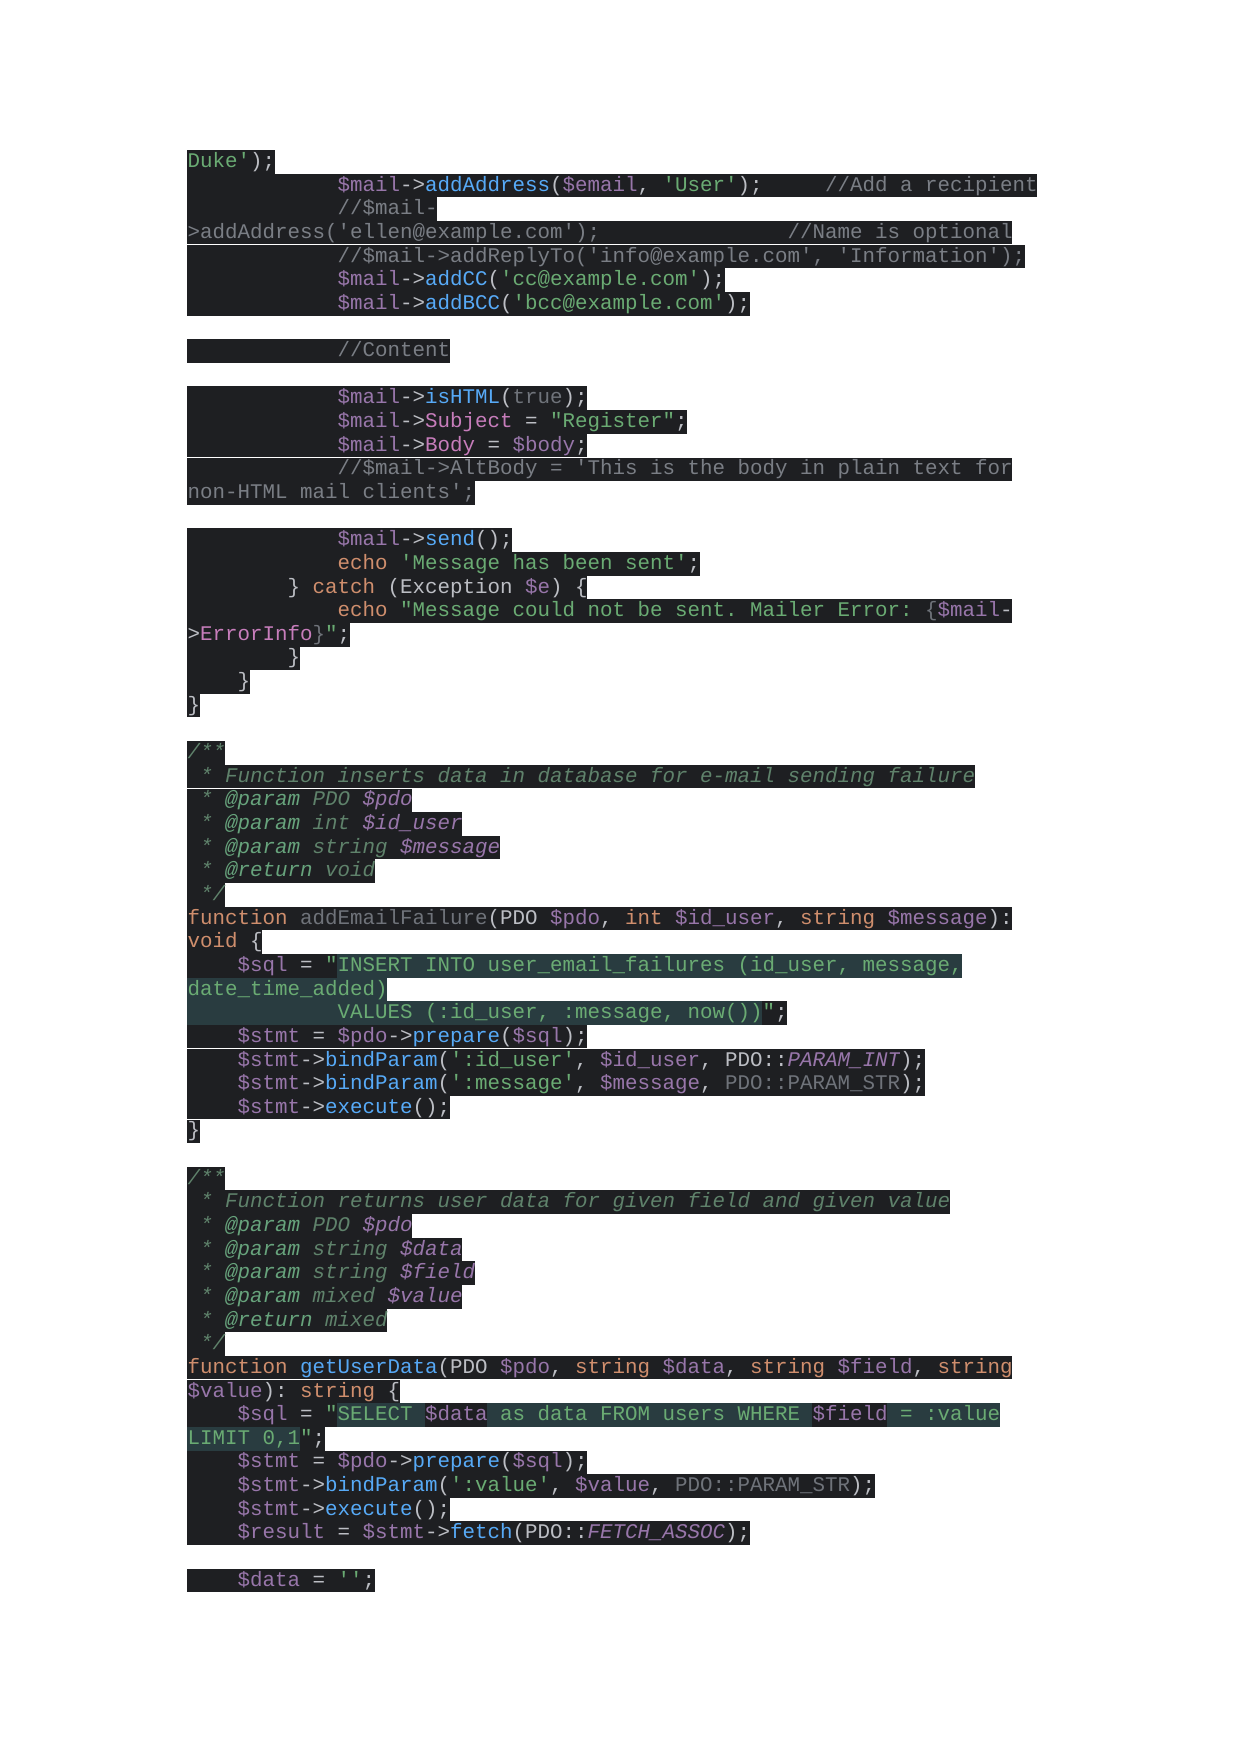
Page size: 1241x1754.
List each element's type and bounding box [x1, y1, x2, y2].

text [187, 150, 1053, 1592]
